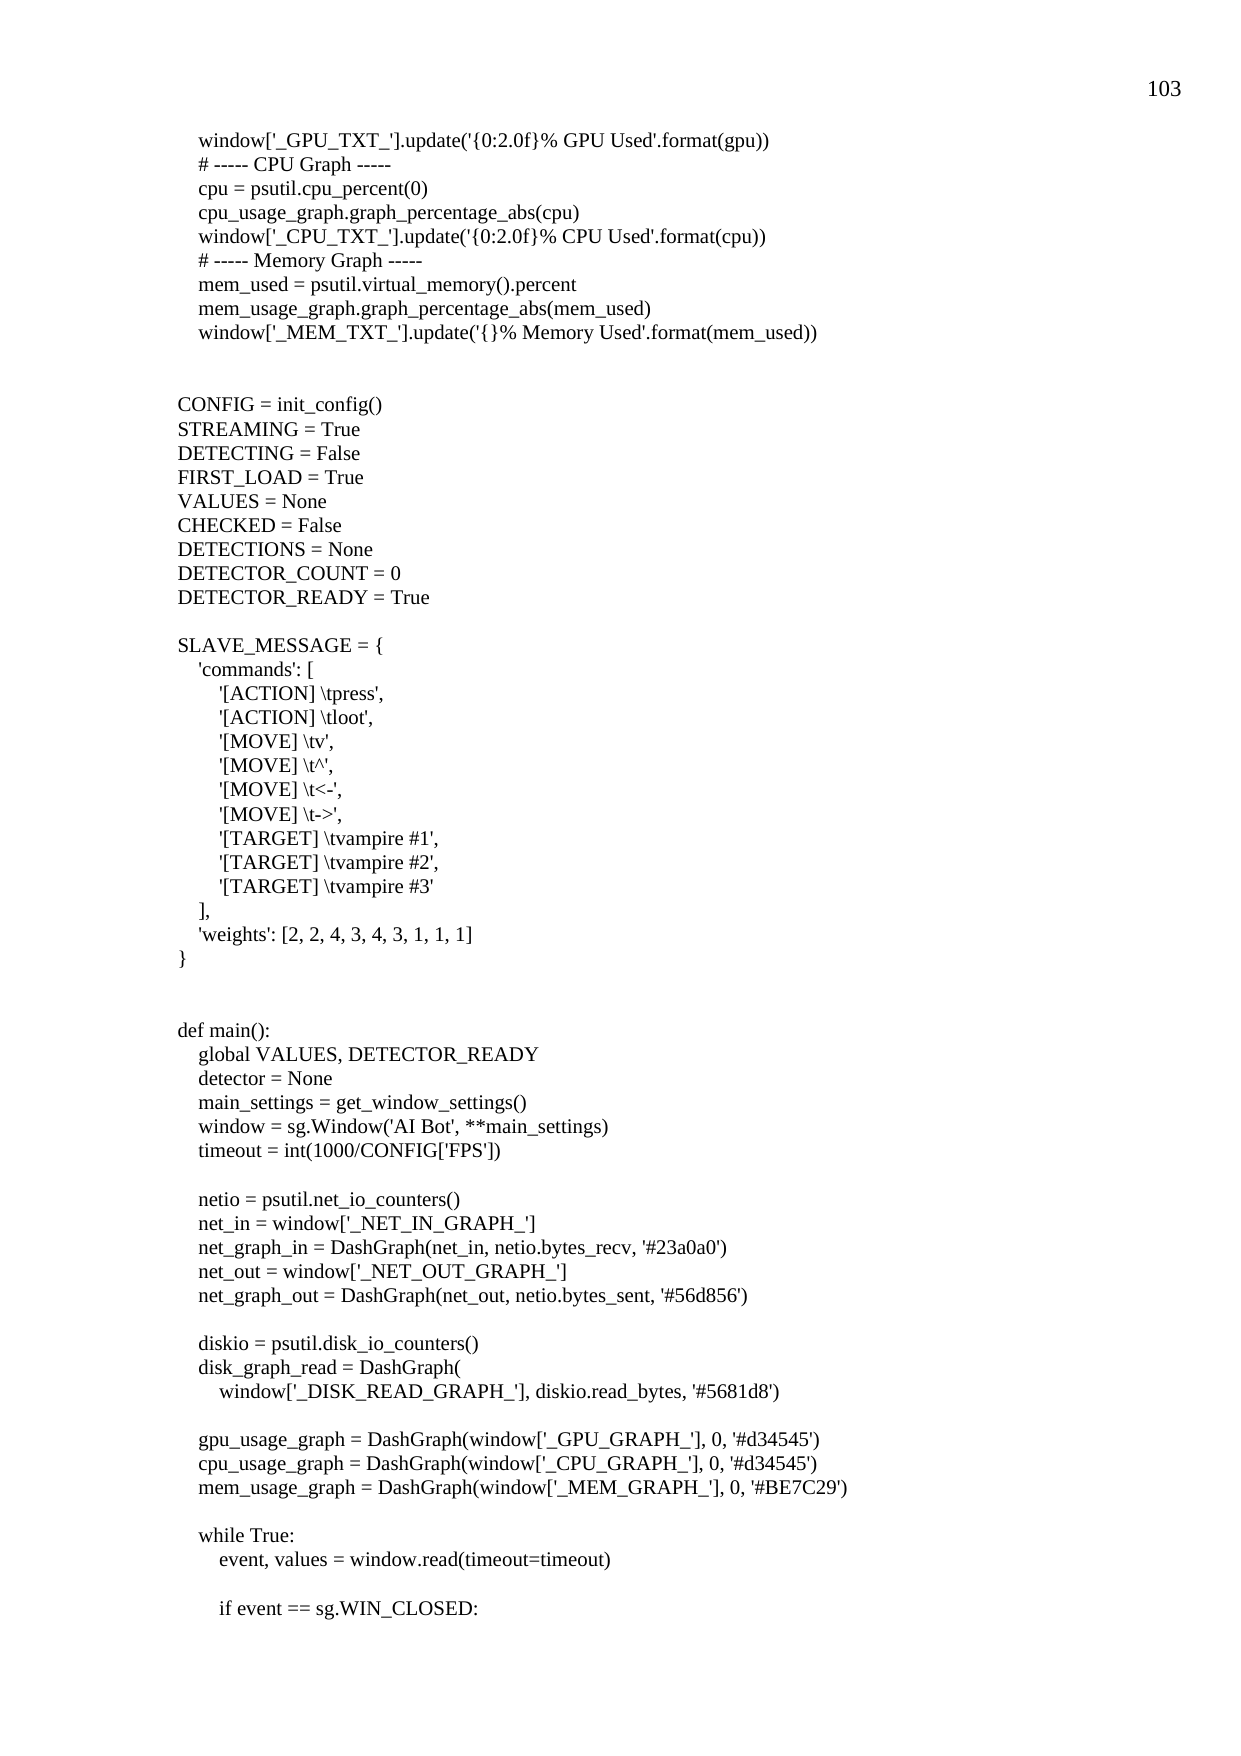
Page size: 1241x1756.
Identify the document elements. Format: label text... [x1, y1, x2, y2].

text window['_MEM_TXT_'].update('{}% Memory Used'.format(mem_used)) [177, 320, 1181, 344]
text window['_DISK_READ_GRAPH_'], diskio.read_bytes, '#5681d8') [177, 1379, 1181, 1403]
text cpu_usage_graph = DashGraph(window['_CPU_GRAPH_'], 0, '#d34545') [177, 1451, 1181, 1475]
text SLAVE_MESSAGE = { [177, 633, 1181, 657]
text '[MOVE] \t^', [177, 753, 1181, 777]
text diskio = psutil.disk_io_counters() [177, 1331, 1181, 1355]
text # ----- CPU Graph ----- [177, 152, 1181, 176]
text # ----- Memory Graph ----- [177, 248, 1181, 272]
text def main(): [177, 1018, 1181, 1042]
text detector = None [177, 1066, 1181, 1090]
text mem_usage_graph.graph_percentage_abs(mem_used) [177, 296, 1181, 320]
text 'weights': [2, 2, 4, 3, 4, 3, 1, 1, 1] [177, 922, 1181, 946]
text DETECTING = False [177, 441, 1181, 464]
text timeout = int(1000/CONFIG['FPS']) [177, 1138, 1181, 1162]
text if event == sg.WIN_CLOSED: [177, 1596, 1181, 1619]
text net_in = window['_NET_IN_GRAPH_'] [177, 1211, 1181, 1234]
text cpu = psutil.cpu_percent(0) [177, 176, 1181, 200]
text VALUES = None [177, 489, 1181, 513]
text '[TARGET] \tvampire #3' [177, 874, 1181, 898]
text window = sg.Window('AI Bot', **main_settings) [177, 1114, 1181, 1138]
text FIRST_LOAD = True [177, 464, 1181, 489]
text cpu_usage_graph.graph_percentage_abs(cpu) [177, 200, 1181, 224]
text '[MOVE] \t<-', [177, 777, 1181, 801]
text } [177, 946, 1181, 970]
text 'commands': [ [177, 657, 1181, 681]
text DETECTOR_READY = True [177, 585, 1181, 609]
text event, values = window.read(timeout=timeout) [177, 1547, 1181, 1571]
text '[MOVE] \t->', [177, 801, 1181, 826]
text '[TARGET] \tvampire #1', [177, 826, 1181, 849]
text '[ACTION] \tloot', [177, 705, 1181, 729]
text '[ACTION] \tpress', [177, 681, 1181, 705]
text global VALUES, DETECTOR_READY [177, 1042, 1181, 1066]
text disk_graph_read = DashGraph( [177, 1355, 1181, 1379]
text gpu_usage_graph = DashGraph(window['_GPU_GRAPH_'], 0, '#d34545') [177, 1427, 1181, 1451]
text mem_used = psutil.virtual_memory().percent [177, 272, 1181, 296]
text STREAMING = True [177, 416, 1181, 441]
text ], [177, 898, 1181, 922]
text '[MOVE] \tv', [177, 729, 1181, 753]
text DETECTIONS = None [177, 537, 1181, 561]
text window['_GPU_TXT_'].update('{0:2.0f}% GPU Used'.format(gpu)) [177, 128, 1181, 152]
text '[TARGET] \tvampire #2', [177, 849, 1181, 874]
text CHECKED = False [177, 513, 1181, 537]
text net_out = window['_NET_OUT_GRAPH_'] [177, 1259, 1181, 1283]
text CONFIG = init_config() [177, 392, 1181, 416]
text mem_usage_graph = DashGraph(window['_MEM_GRAPH_'], 0, '#BE7C29') [177, 1475, 1181, 1499]
text main_settings = get_window_settings() [177, 1090, 1181, 1114]
text netio = psutil.net_io_counters() [177, 1186, 1181, 1211]
text net_graph_out = DashGraph(net_out, netio.bytes_sent, '#56d856') [177, 1283, 1181, 1307]
text while True: [177, 1523, 1181, 1547]
text window['_CPU_TXT_'].update('{0:2.0f}% CPU Used'.format(cpu)) [177, 224, 1181, 248]
text net_graph_in = DashGraph(net_in, netio.bytes_recv, '#23a0a0') [177, 1234, 1181, 1259]
text DETECTOR_COUNT = 0 [177, 561, 1181, 585]
